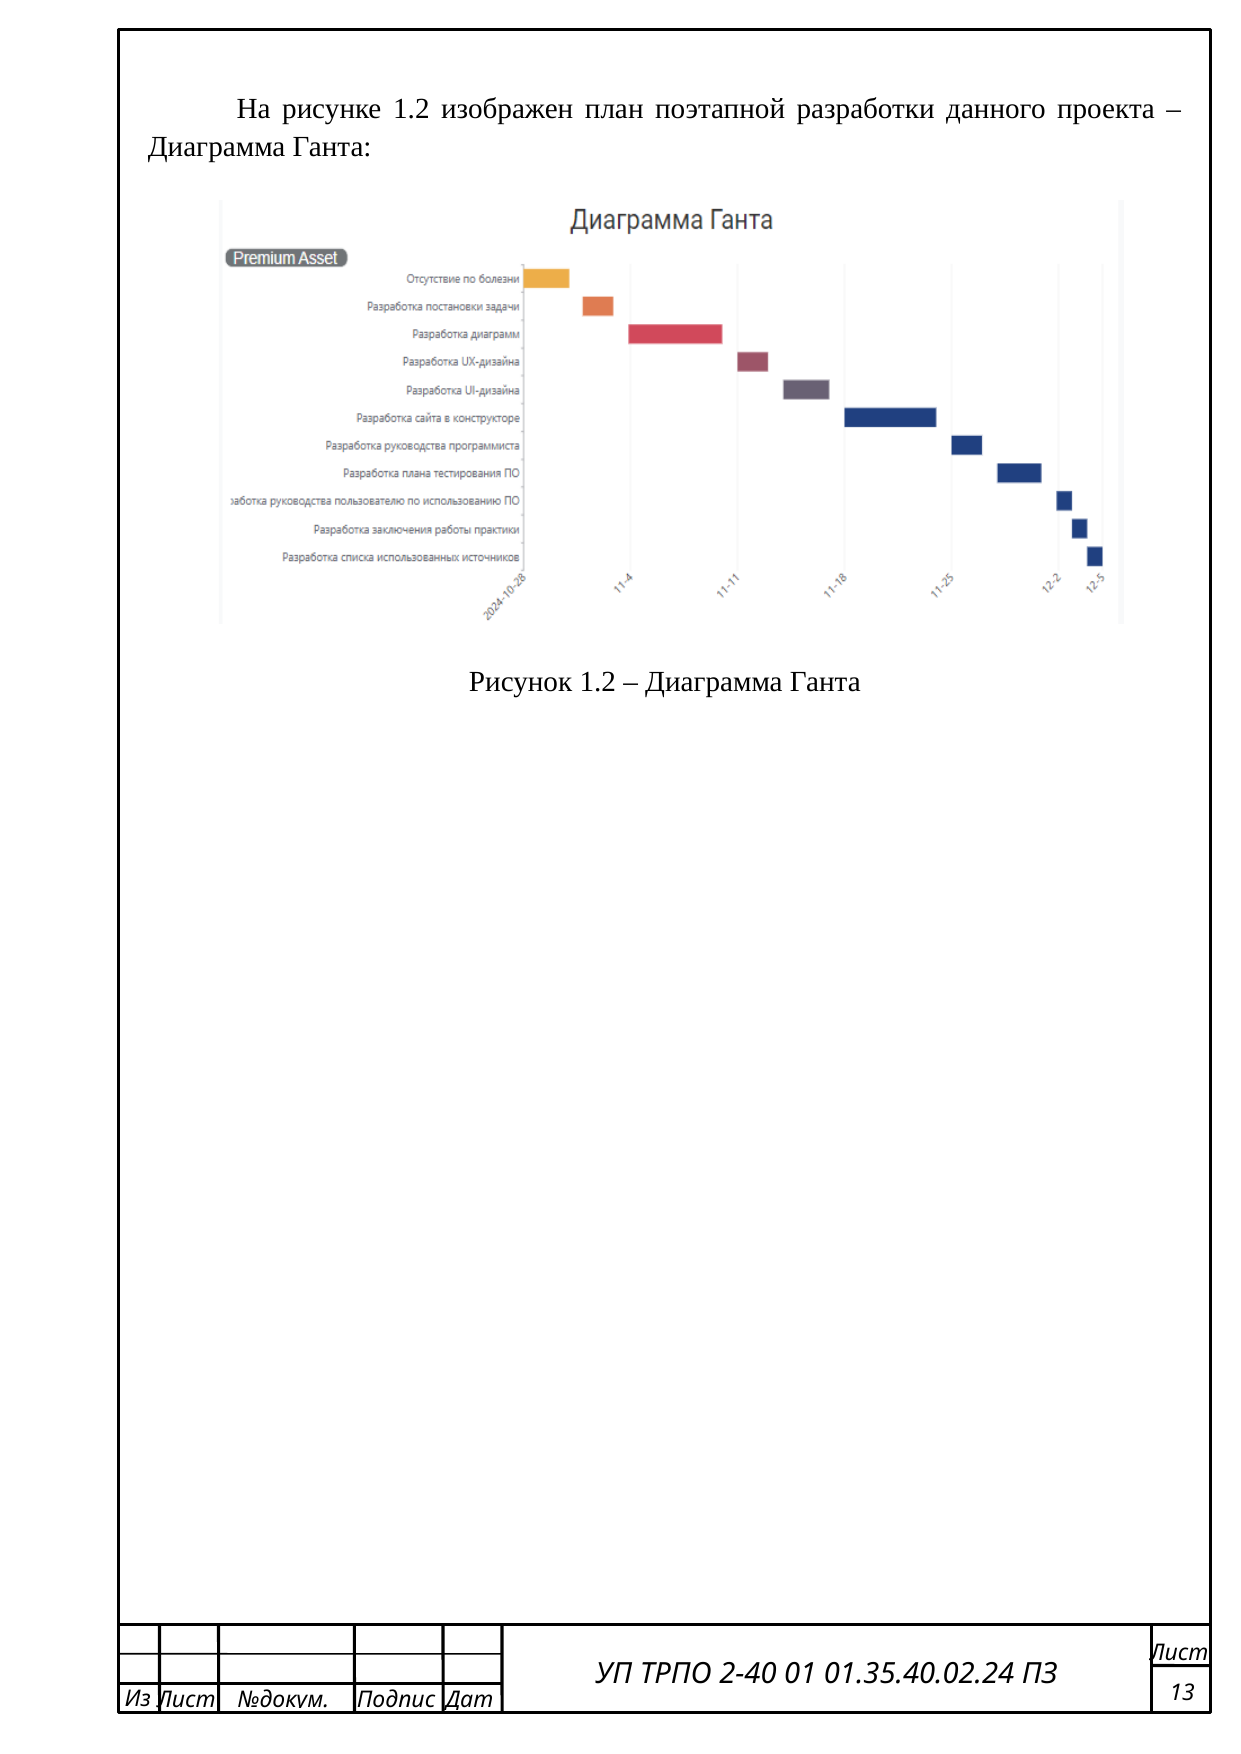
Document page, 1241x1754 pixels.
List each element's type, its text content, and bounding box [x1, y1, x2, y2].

picture [218, 200, 1124, 624]
text Рисунок 1.2 – Диаграмма Ганта [148, 661, 1181, 699]
text На рисунке 1.2 изображен план поэтапной разработки данного проекта – Диаграмма Ганта: [148, 89, 1181, 164]
